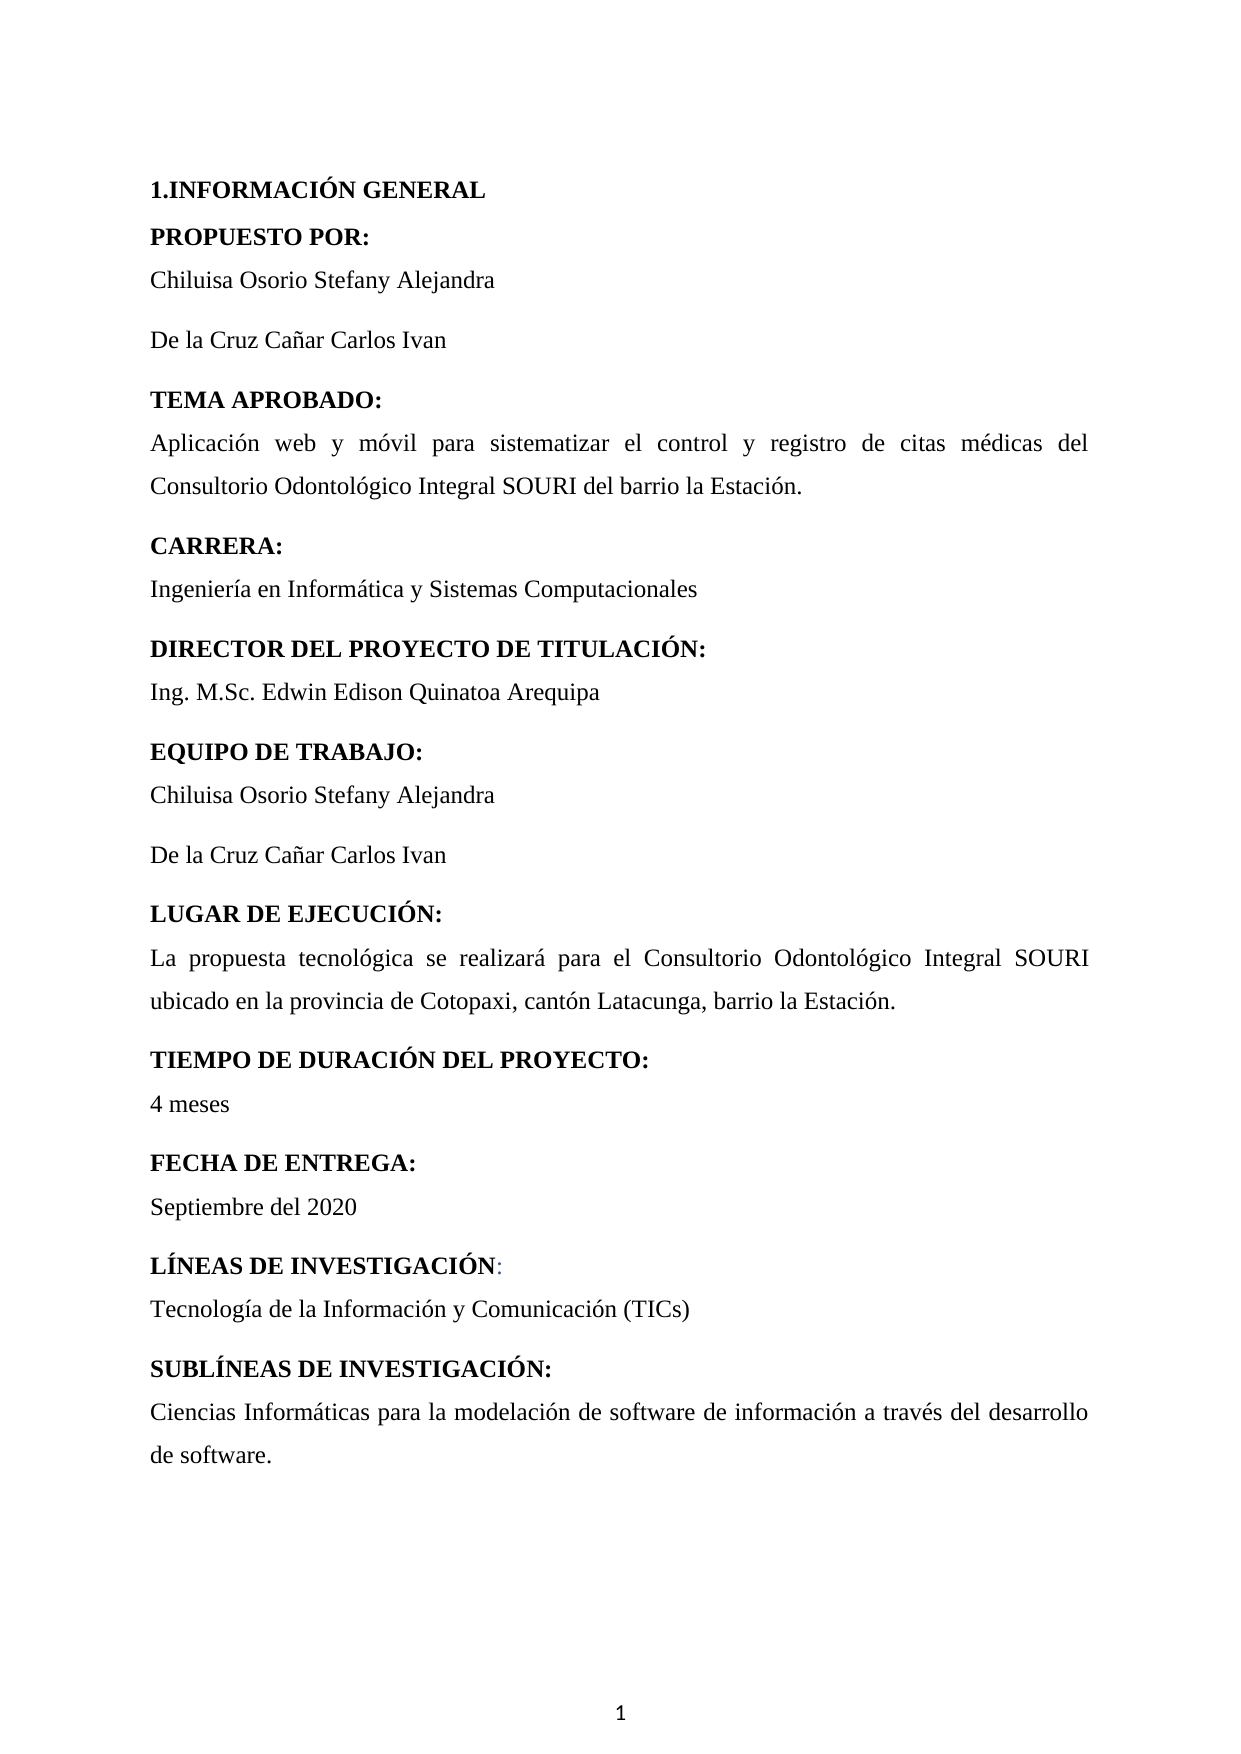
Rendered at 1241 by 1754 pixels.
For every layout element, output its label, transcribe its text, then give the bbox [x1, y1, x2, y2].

text Ciencias Informáticas para la modelación de software de información a través del desarrollo de software. [150, 1397, 1090, 1469]
subtitle TIEMPO DE DURACIÓN DEL PROYECTO: [150, 1046, 1090, 1074]
text Ing. M.Sc. Edwin Edison Quinatoa Arequipa [150, 677, 1090, 706]
subtitle LUGAR DE EJECUCIÓN: [150, 899, 1090, 928]
subtitle DIRECTOR DEL PROYECTO DE TITULACIÓN: [150, 634, 1090, 663]
subtitle TEMA APROBADO: [150, 385, 1090, 414]
text Chiluisa Osorio Stefany Alejandra [150, 780, 1090, 809]
subtitle EQUIPO DE TRABAJO: [150, 737, 1090, 766]
text Septiembre del 2020 [150, 1192, 1090, 1220]
text Tecnología de la Información y Comunicación (TICs) [150, 1294, 1090, 1323]
subtitle 1.INFORMACIÓN GENERAL [150, 175, 1090, 204]
text De la Cruz Cañar Carlos Ivan [150, 325, 1090, 354]
text Chiluisa Osorio Stefany Alejandra [150, 265, 1090, 294]
text Ingeniería en Informática y Sistemas Computacionales [150, 574, 1090, 603]
text Aplicación web y móvil para sistematizar el control y registro de citas médicas del Consultorio Odontológico Integral SOURI del barrio la Estación. [150, 428, 1090, 500]
subtitle SUBLÍNEAS DE INVESTIGACIÓN: [150, 1354, 1090, 1383]
text 4 meses [150, 1089, 1090, 1117]
subtitle LÍNEAS DE INVESTIGACIÓN: [150, 1251, 1090, 1280]
subtitle CARRERA: [150, 531, 1090, 560]
subtitle PROPUESTO POR: [150, 222, 1090, 251]
text La propuesta tecnológica se realizará para el Consultorio Odontológico Integral SOURI ubicado en la provincia de Cotopaxi, cantón Latacunga, barrio la Estación. [150, 943, 1090, 1014]
subtitle FECHA DE ENTREGA: [150, 1148, 1090, 1177]
text De la Cruz Cañar Carlos Ivan [150, 840, 1090, 868]
